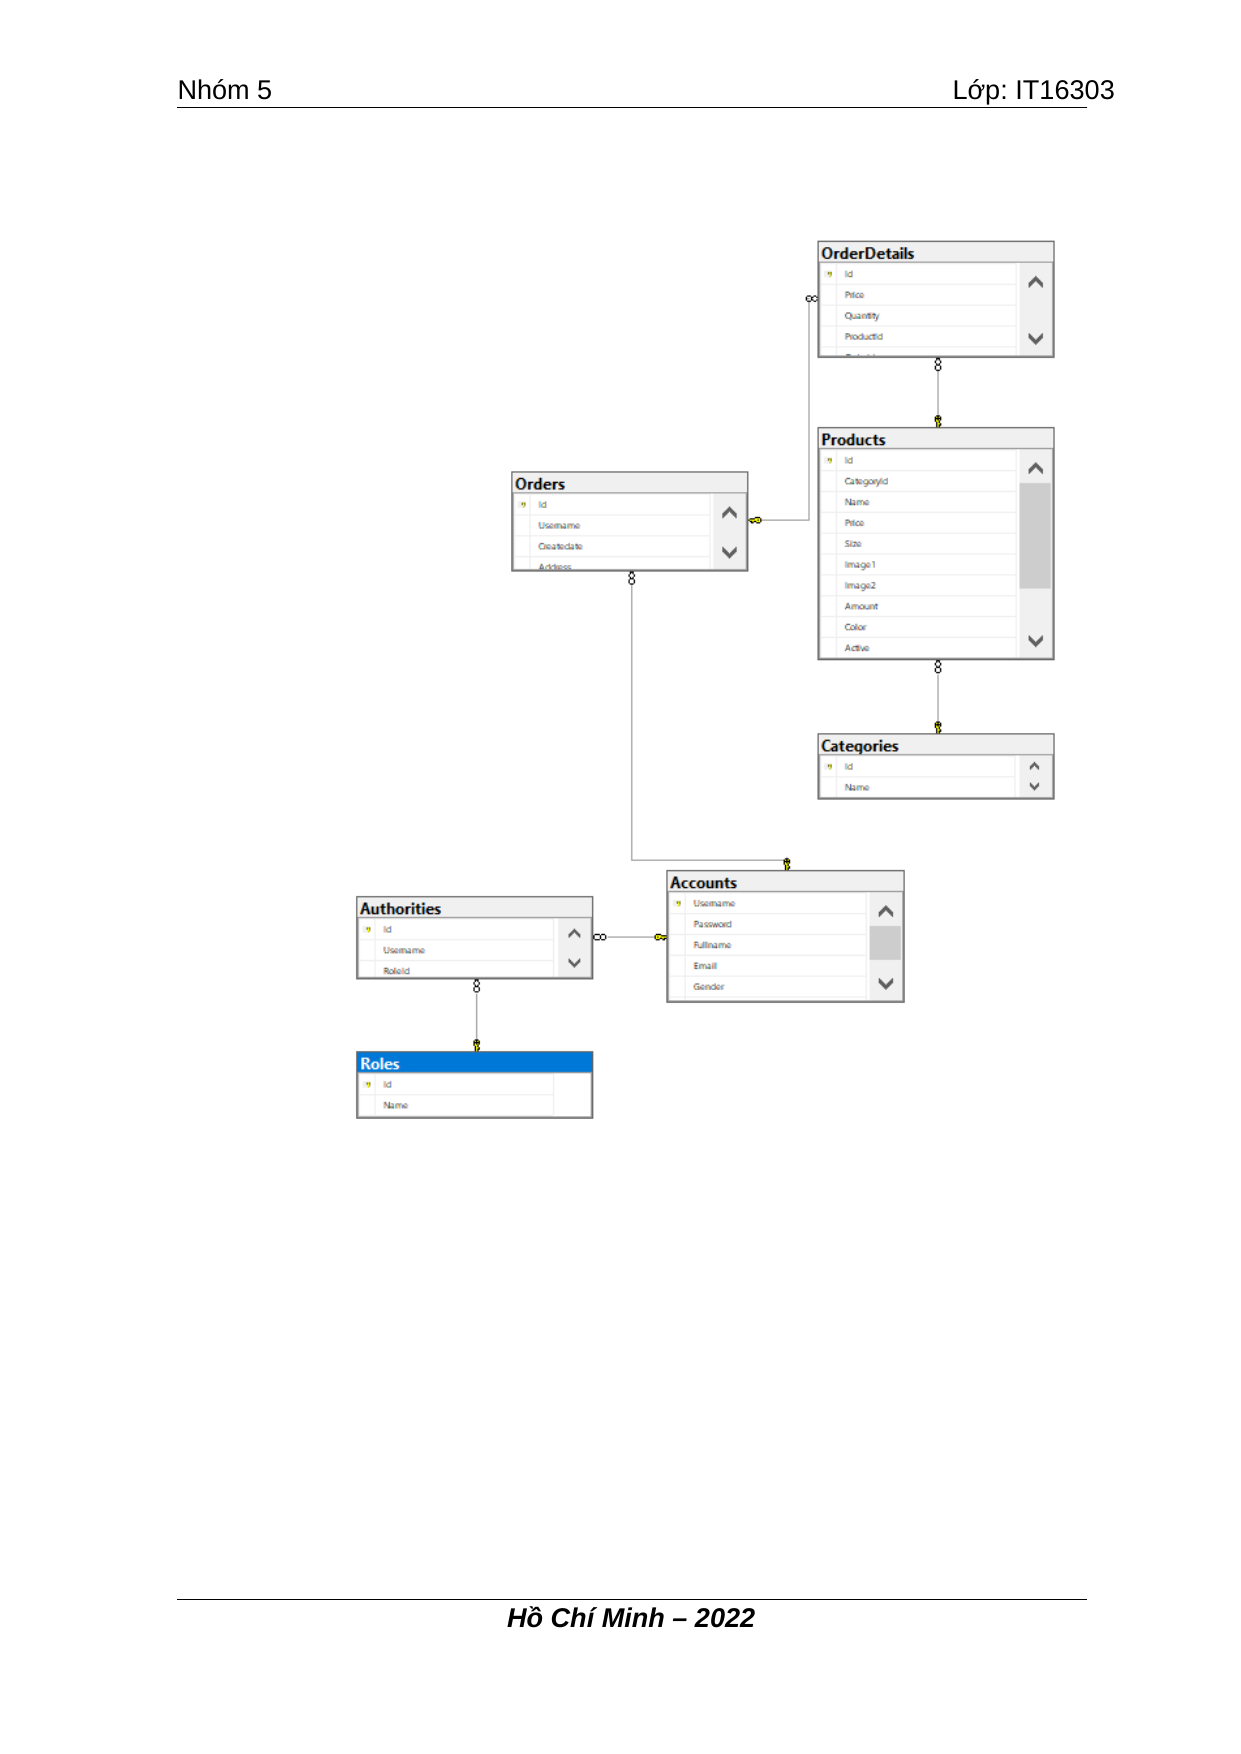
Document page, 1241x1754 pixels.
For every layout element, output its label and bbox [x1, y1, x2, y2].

picture [252, 220, 1163, 1162]
